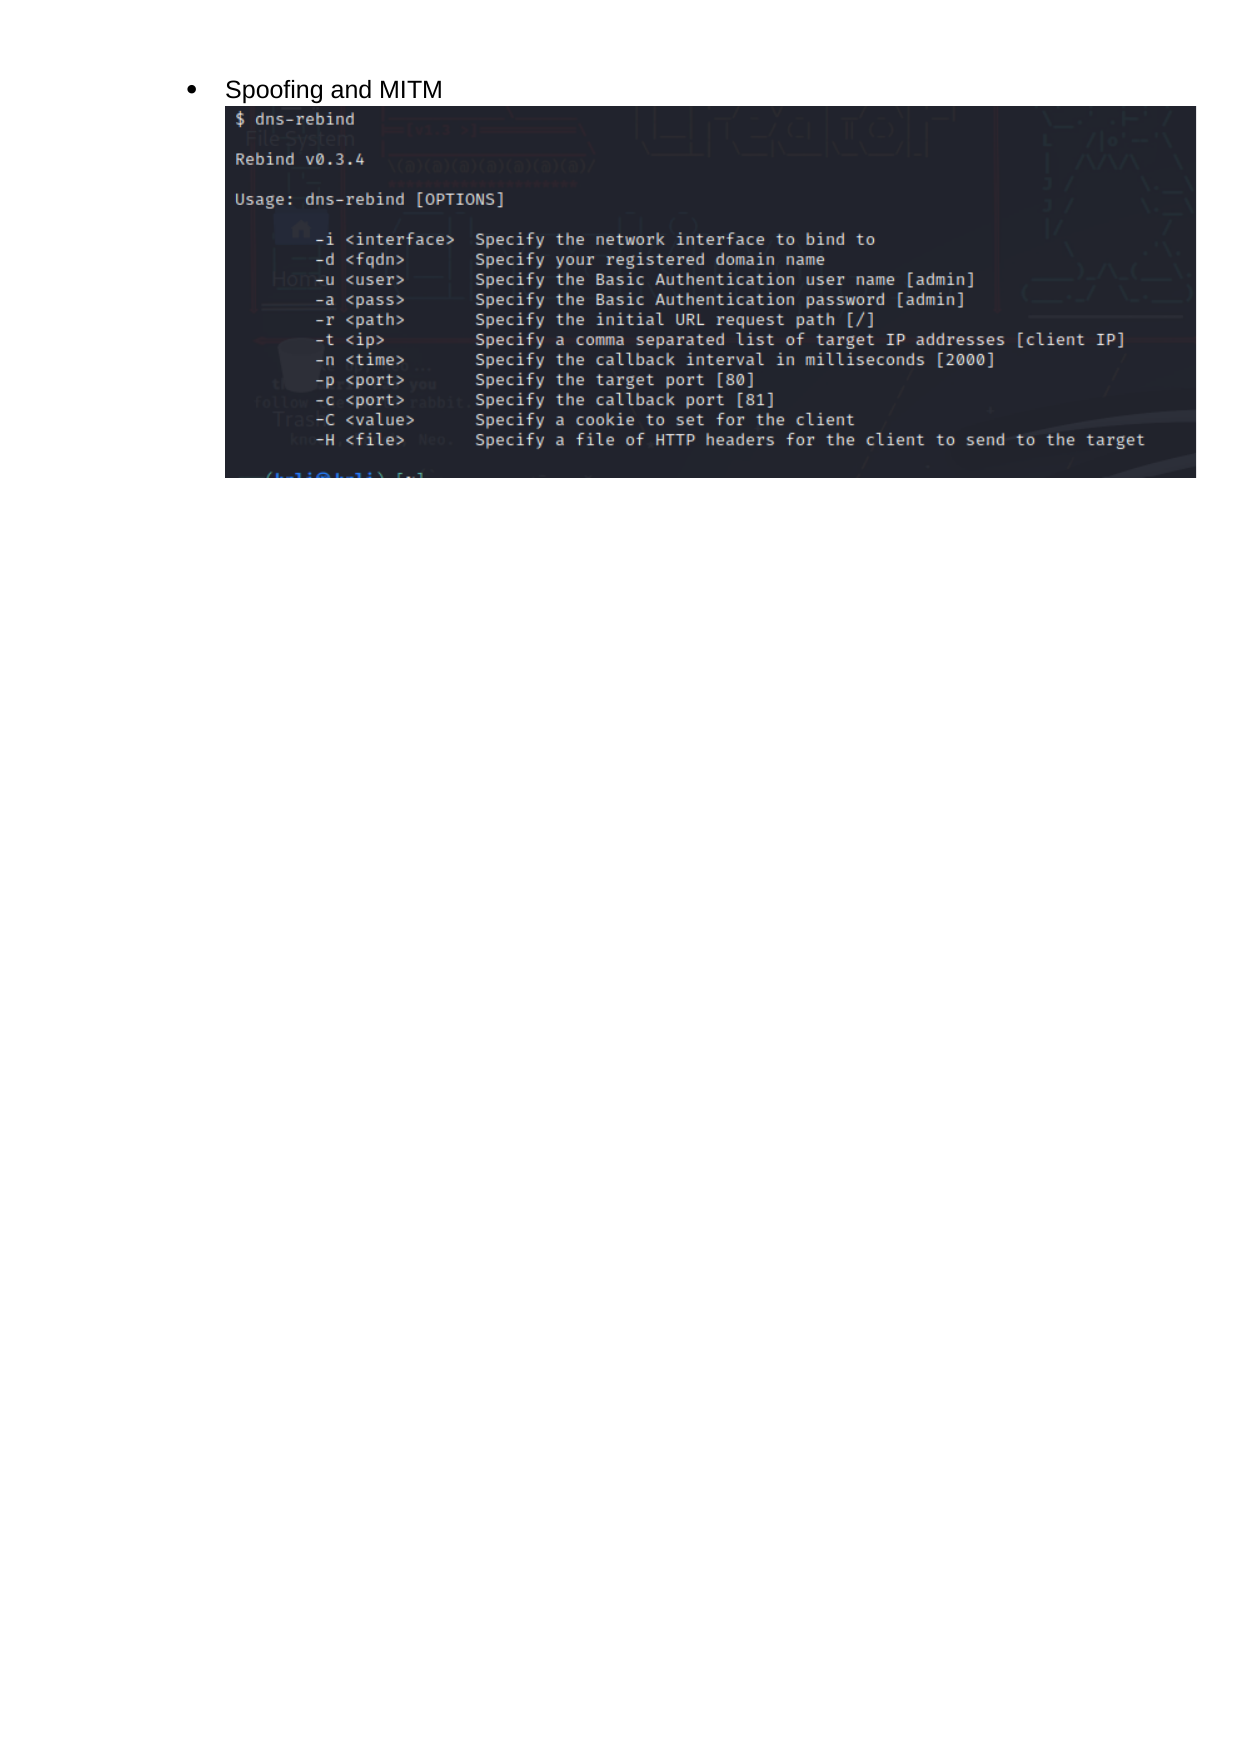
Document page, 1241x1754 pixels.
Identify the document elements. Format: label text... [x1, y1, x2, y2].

picture [225, 106, 1197, 478]
list Spoofing and MITM [187, 75, 1165, 104]
